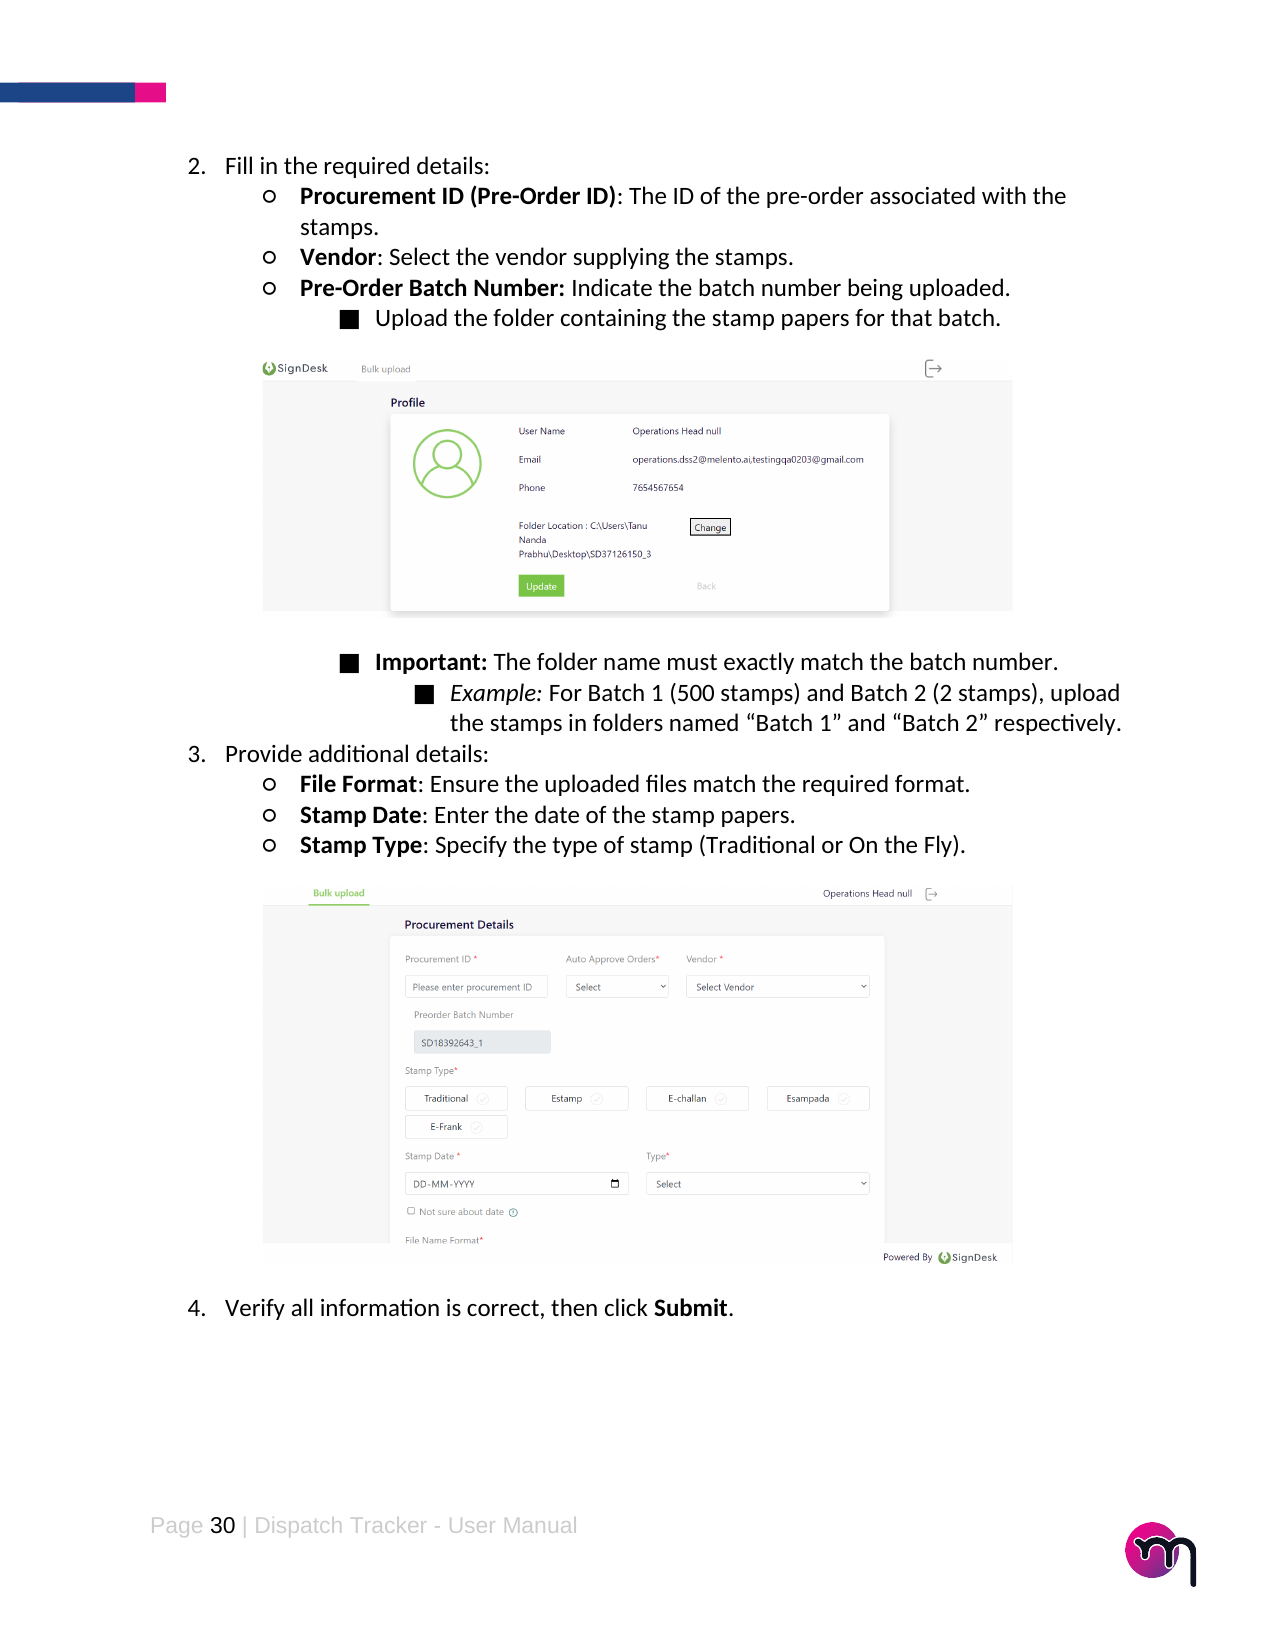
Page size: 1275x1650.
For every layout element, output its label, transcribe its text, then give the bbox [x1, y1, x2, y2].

list Provide additional details: [187, 738, 1125, 769]
list Vendor: Select the vendor supplying the stamps. [262, 242, 1125, 272]
list Fill in the required details: [187, 150, 1125, 181]
list Example: For Batch 1 (500 stamps) and Batch 2 (2 stamps), upload the stamps in folders named “Batch 1” and “Batch 2” respectively. [412, 677, 1125, 738]
list Upload the folder containing the stamp papers for that batch. [337, 303, 1125, 333]
list Pre-Order Batch Number: Indicate the batch number being uploaded. [262, 272, 1125, 303]
list Procurement ID (Pre-Order ID): The ID of the pre-order associated with the stamps. [262, 181, 1125, 242]
list Verify all information is correct, then click Submit. [187, 1292, 1125, 1323]
picture [262, 885, 1013, 1264]
list Stamp Date: Enter the date of the stamp papers. [262, 799, 1125, 830]
list Important: The folder name must exactly match the batch number. [337, 647, 1125, 677]
picture [262, 358, 1013, 618]
picture [1125, 1522, 1197, 1587]
list File Format: Ensure the uploaded files match the required format. [262, 769, 1125, 799]
list Stamp Type: Specify the type of stamp (Traditional or On the Fly). [262, 830, 1125, 860]
